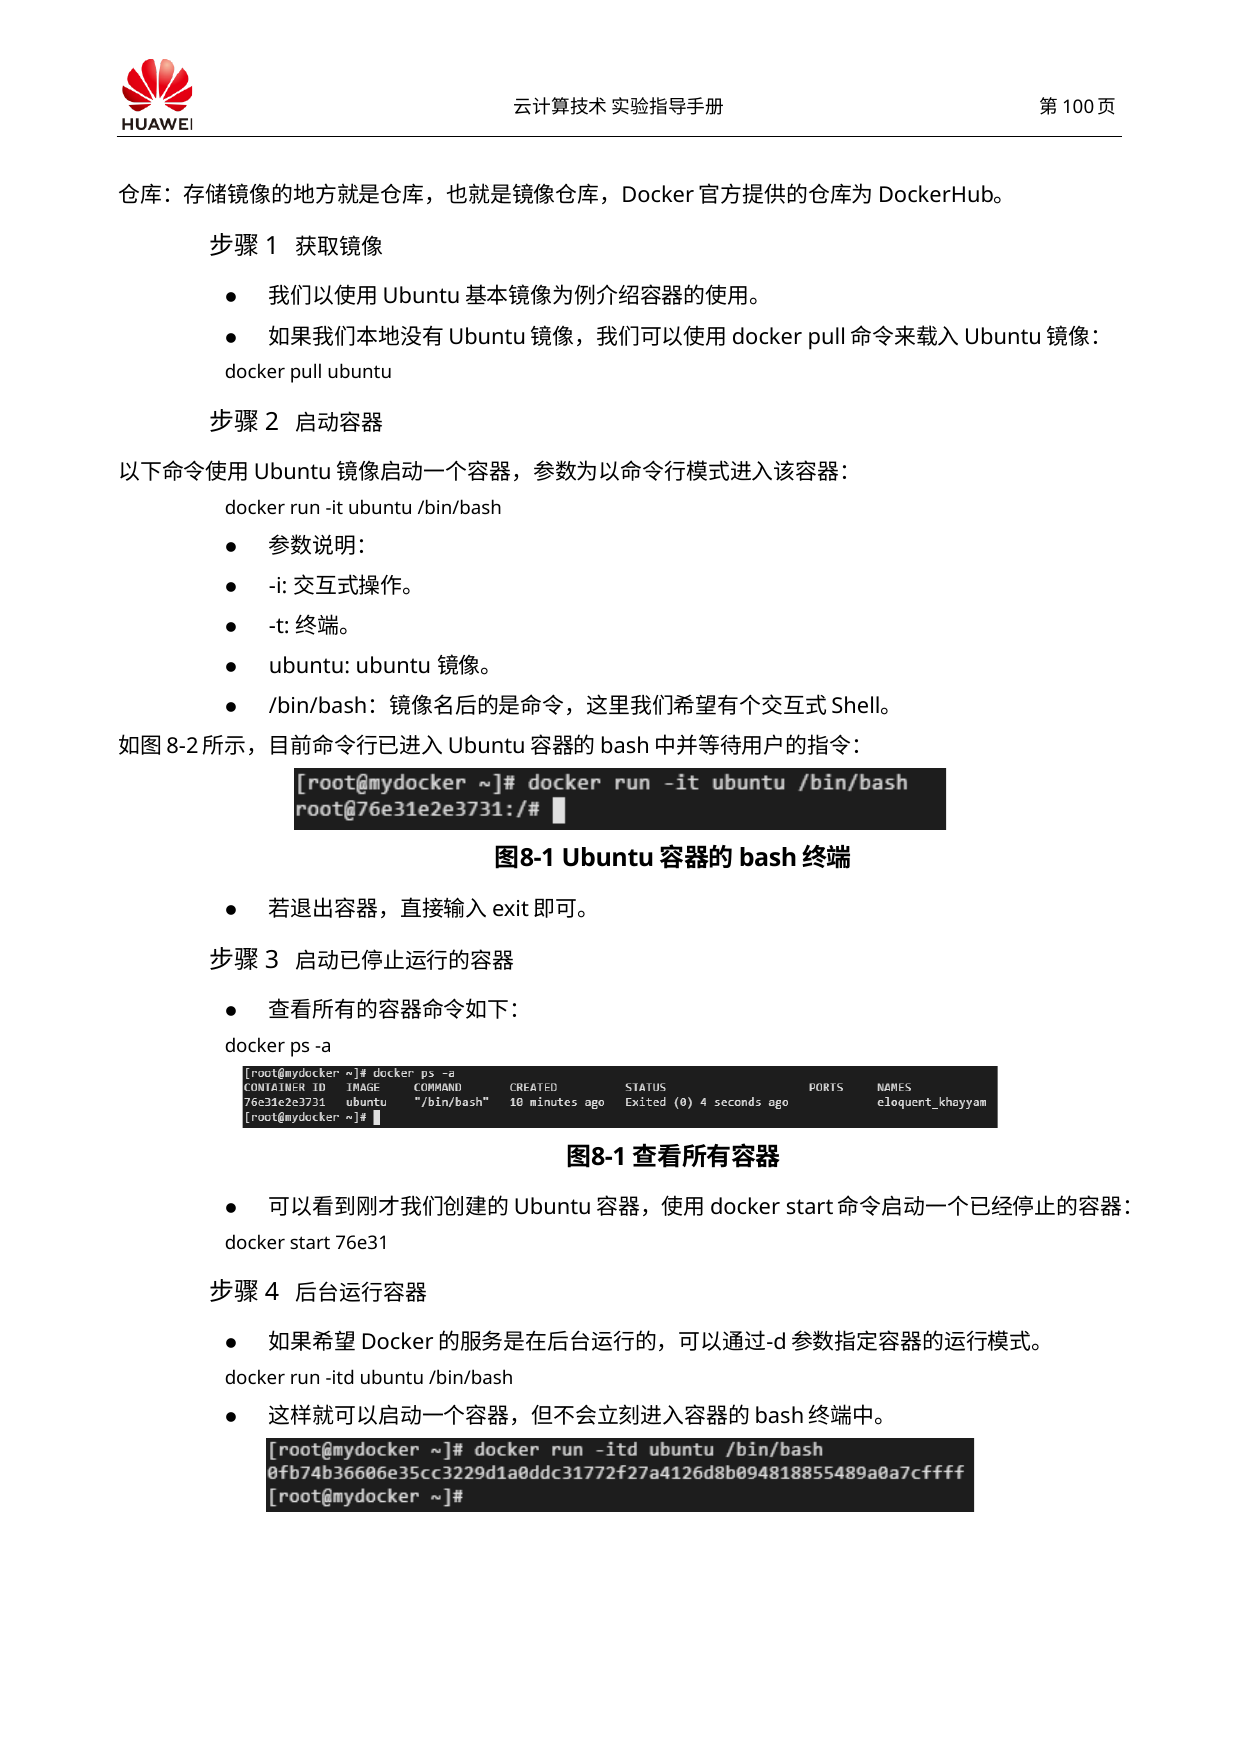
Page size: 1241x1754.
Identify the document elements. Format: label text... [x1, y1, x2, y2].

text 我们以使用Ubuntu基本镜像为例介绍容器的使用。 [224, 278, 1122, 310]
text docker run -it ubuntu /bin/bash [224, 494, 1122, 519]
text 查看所有容器 [224, 1136, 1122, 1172]
text 启动已停止运行的容器 [279, 939, 1122, 975]
text 参数说明： [224, 528, 1122, 559]
text 仓库：存储镜像的地方就是仓库，也就是镜像仓库，Docker官方提供的仓库为DockerHub。 [118, 177, 1122, 209]
text Ubuntu容器的bash终端 [224, 838, 1122, 874]
text /bin/bash：镜像名后的是命令，这里我们希望有个交互式Shell。 [224, 688, 1122, 720]
picture [294, 768, 947, 830]
text 这样就可以启动一个容器，但不会立刻进入容器的bash终端中。 [224, 1398, 1122, 1430]
text 如果希望Docker的服务是在后台运行的，可以通过-d参数指定容器的运行模式。 [224, 1324, 1122, 1356]
text docker pull ubuntu [224, 359, 1122, 384]
text 以下命令使用Ubuntu镜像启动一个容器，参数为以命令行模式进入该容器： [118, 454, 1122, 486]
text 若退出容器，直接输入exit即可。 [224, 891, 1122, 922]
text 获取镜像 [279, 226, 1122, 262]
text docker run -itd ubuntu /bin/bash [224, 1364, 1122, 1390]
text 可以看到刚才我们创建的Ubuntu容器，使用docker start命令启动一个已经停止的容器： [224, 1189, 1122, 1221]
picture [242, 1066, 998, 1128]
text ubuntu: ubuntu 镜像。 [224, 648, 1122, 680]
text -i: 交互式操作。 [224, 568, 1122, 599]
text 启动容器 [279, 401, 1122, 437]
text 如果我们本地没有Ubuntu镜像，我们可以使用docker pull命令来载入Ubuntu镜像： [224, 319, 1122, 350]
picture [266, 1438, 975, 1512]
text docker ps -a [224, 1032, 1122, 1058]
text 后台运行容器 [279, 1271, 1122, 1308]
text docker start 76e31 [224, 1229, 1122, 1255]
text 查看所有的容器命令如下： [224, 992, 1122, 1024]
picture [122, 59, 193, 130]
text 如图8-2所示，目前命令行已进入Ubuntu容器的bash中并等待用户的指令： [118, 728, 1122, 760]
text -t: 终端。 [224, 608, 1122, 640]
